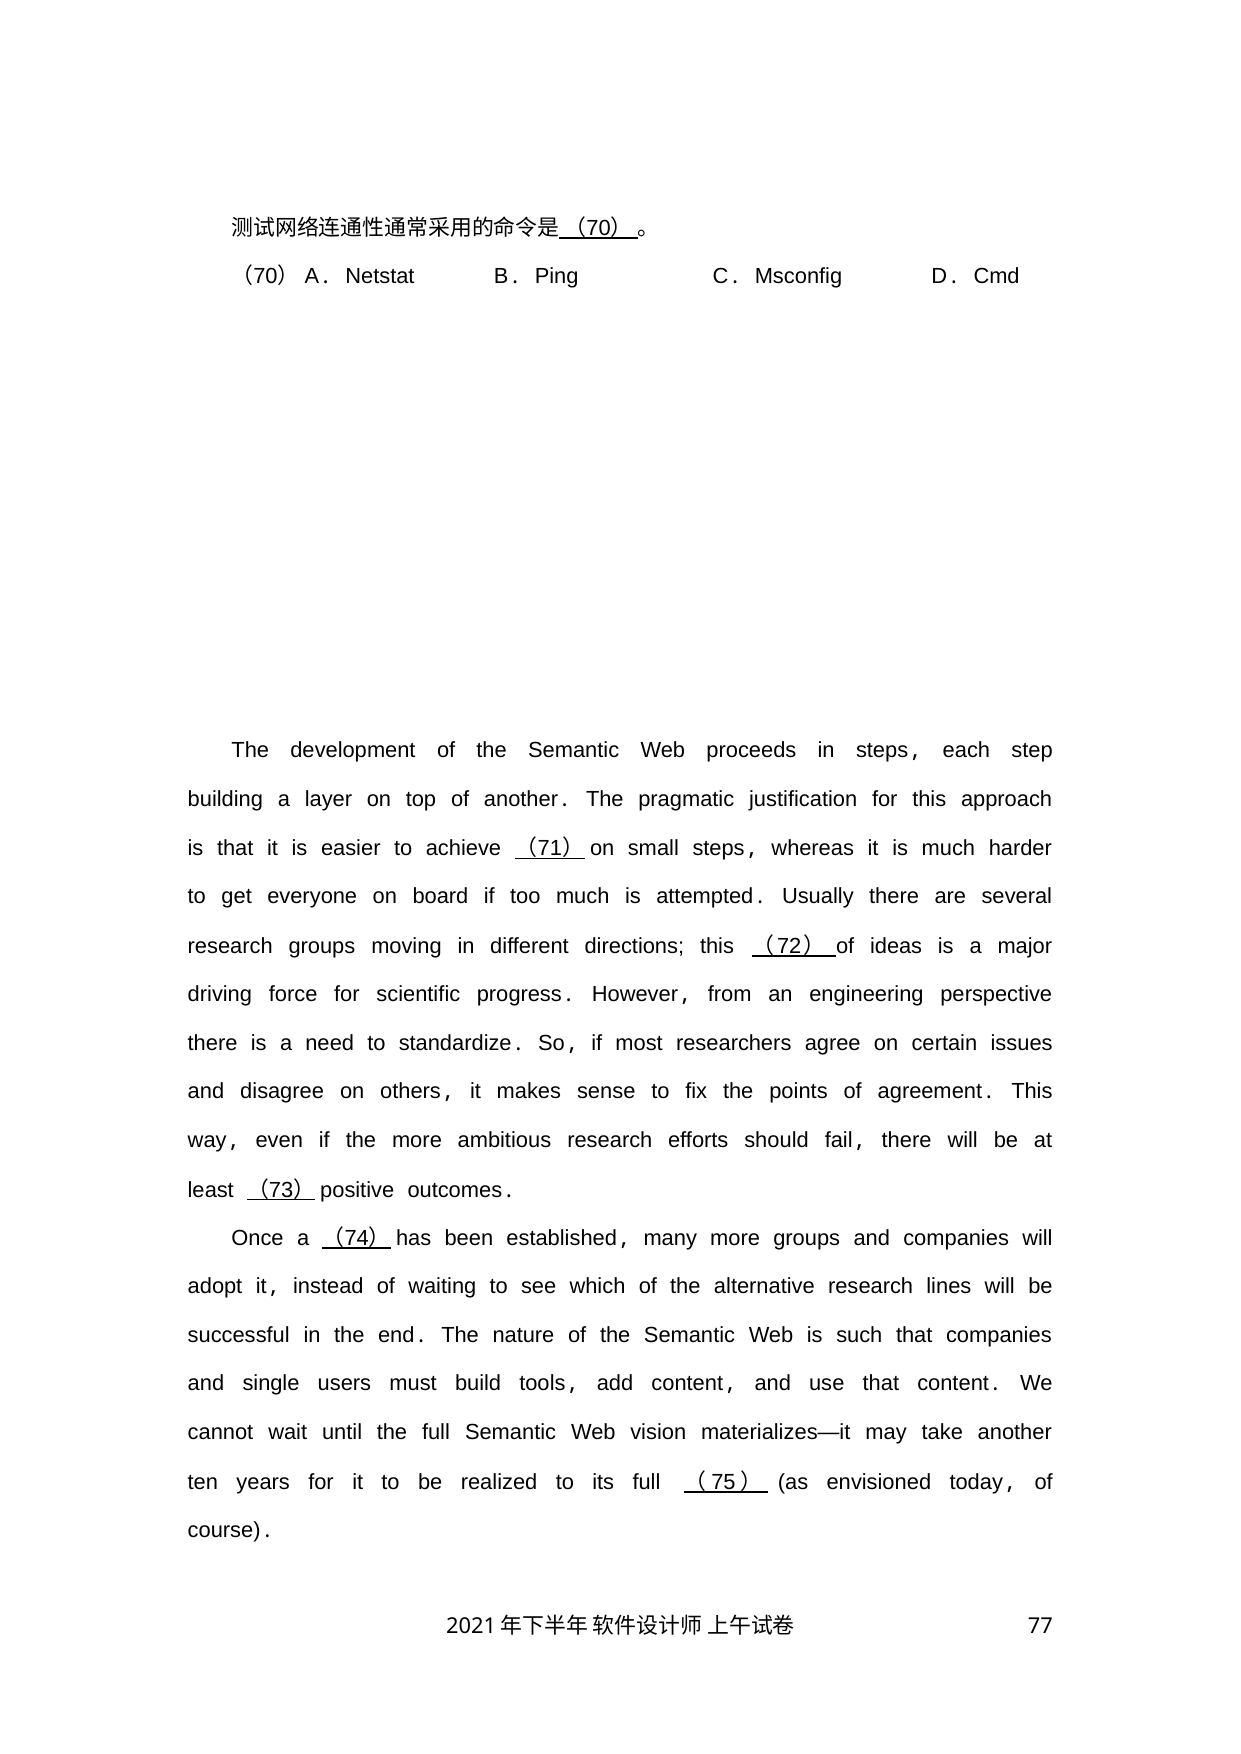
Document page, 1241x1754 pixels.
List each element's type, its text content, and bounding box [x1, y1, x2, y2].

text 测试网络连通性通常采用的命令是 （70） 。 [187, 209, 1053, 242]
text The development of the Semantic Web proceeds in steps, each step building a layer on top of another. The pragmatic justification for this approach is that it is easier to achieve （71） on small steps, whereas it is much harder to get everyone on board if too much is attempted. Usually there are several research groups moving in different directions; this （72） of ideas is a major driving force for scientific progress. However, from an engineering perspective there is a need to standardize. So, if most researchers agree on certain issues and disagree on others, it makes sense to fix the points of agreement. This way, even if the more ambitious research efforts should fail, there will be at least （73） positive outcomes. [187, 733, 1053, 1204]
text （70） A. Netstat B. Ping C. Msconfig D. Cmd [187, 258, 1053, 290]
text Once a （74） has been established, many more groups and companies will adopt it, instead of waiting to see which of the alternative research lines will be successful in the end. The nature of the Semantic Web is such that companies and single users must build tools, add content, and use that content. We cannot wait until the full Semantic Web vision materializes—it may take another ten years for it to be realized to its full （75） (as envisioned today, of course). [187, 1220, 1053, 1545]
